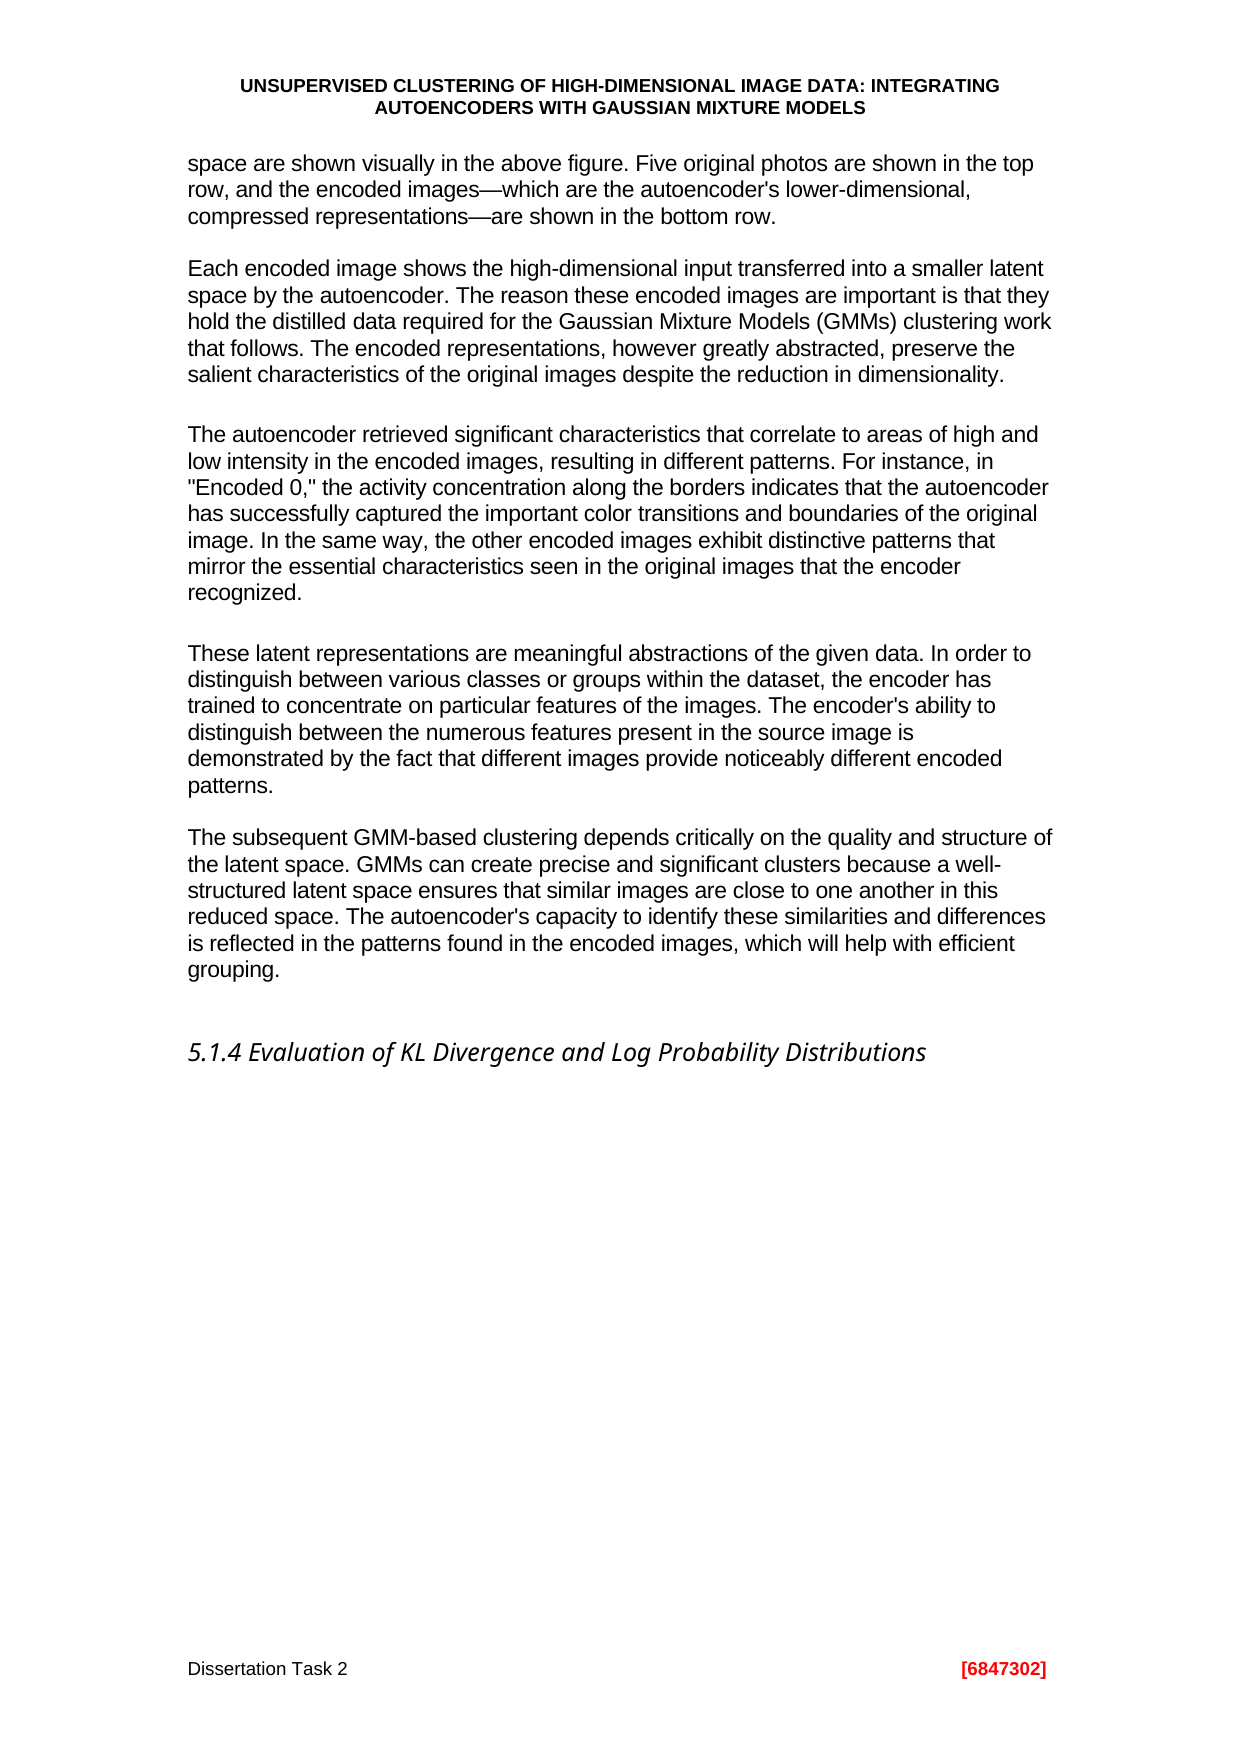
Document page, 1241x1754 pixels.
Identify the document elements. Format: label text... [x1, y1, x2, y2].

subtitle 5.1.4 Evaluation of KL Divergence and Log Probability Distributions [187, 1035, 1053, 1069]
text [187, 150, 1053, 387]
text These latent representations are meaningful abstractions of the given data. In order to distinguish between various classes or groups within the dataset, the encoder has trained to concentrate on particular features of the images. The encoder's ability to distinguish between the numerous features present in the source image is demonstrated by the fact that different images provide noticeably different encoded patterns. [187, 640, 1053, 798]
text The autoencoder retrieved significant characteristics that correlate to areas of high and low intensity in the encoded images, resulting in different patterns. For instance, in "Encoded 0," the activity concentration along the borders indicates that the autoencoder has successfully captured the important color transitions and boundaries of the original image. In the same way, the other encoded images exhibit distinctive patterns that mirror the essential characteristics seen in the original images that the encoder recognized. [187, 421, 1053, 606]
text The subsequent GMM-based clustering depends critically on the quality and structure of the latent space. GMMs can create precise and significant clusters because a well-structured latent space ensures that similar images are close to one another in this reduced space. The autoencoder's capacity to identify these similarities and differences is reflected in the patterns found in the encoded images, which will help with efficient grouping. [187, 824, 1053, 982]
